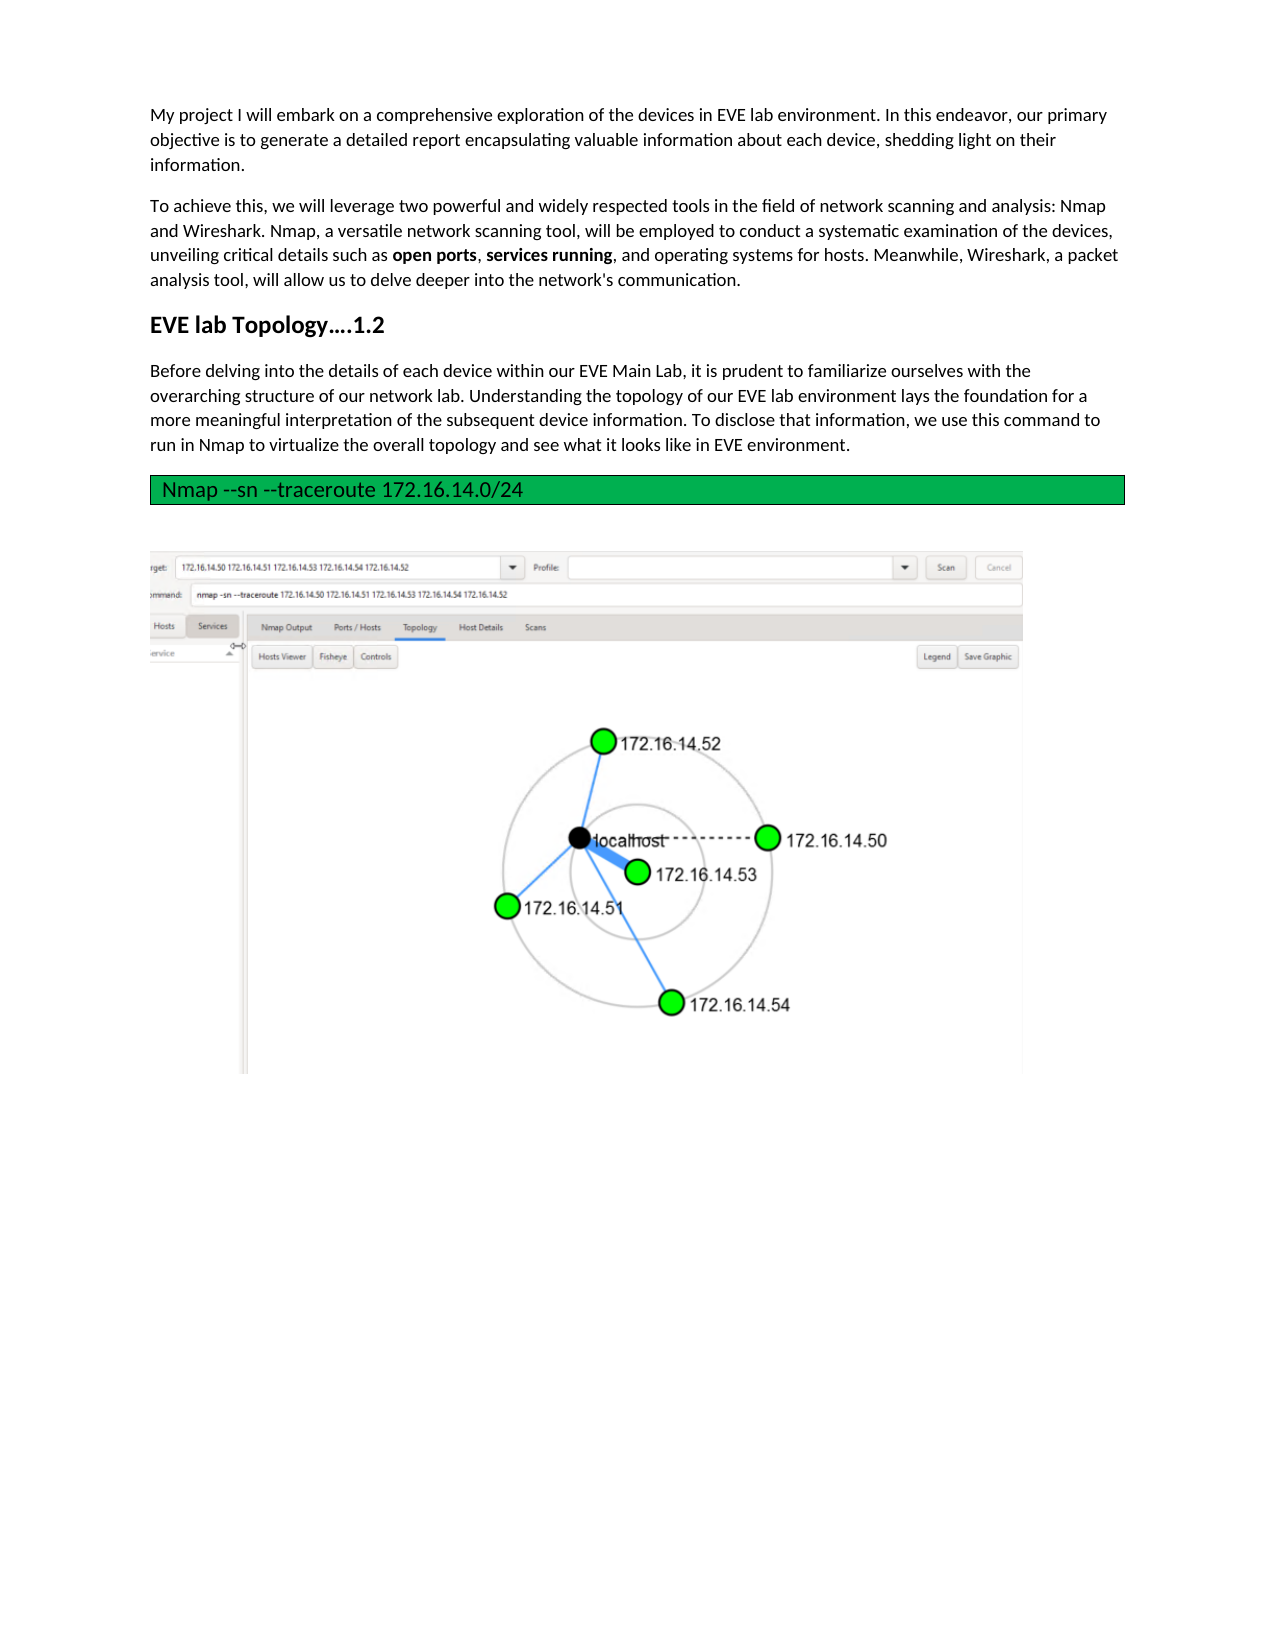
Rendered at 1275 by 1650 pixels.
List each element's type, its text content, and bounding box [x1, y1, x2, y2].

table_header Nmap --sn --traceroute 172.16.14.0/24 [151, 476, 1124, 504]
picture [150, 551, 1023, 1074]
text To achieve this, we will leverage two powerful and widely respected tools in the field of network scanning and analysis: Nmap and Wireshark. Nmap, a versatile network scanning tool, will be employed to conduct a systematic examination of the devices, unveiling critical details such as open ports, services running, and operating systems for hosts. Meanwhile, Wireshark, a packet analysis tool, will allow us to delve deeper into the network's communication. [150, 194, 1125, 291]
text Before delving into the details of each device within our EVE Main Lab, it is prudent to familiarize ourselves with the overarching structure of our network lab. Understanding the topology of our EVE lab environment lays the foundation for a more meaningful interpretation of the subsequent device information. To disclose that information, we use this command to run in Nmap to virtualize the overall topology and see what it looks like in EVE environment. [150, 359, 1125, 456]
text EVE lab Topology….1.2 [150, 309, 1125, 340]
text My project I will embark on a comprehensive exploration of the devices in EVE lab environment. In this endeavor, our primary objective is to generate a detailed report encapsulating valuable information about each device, shedding light on their information. [150, 103, 1125, 176]
